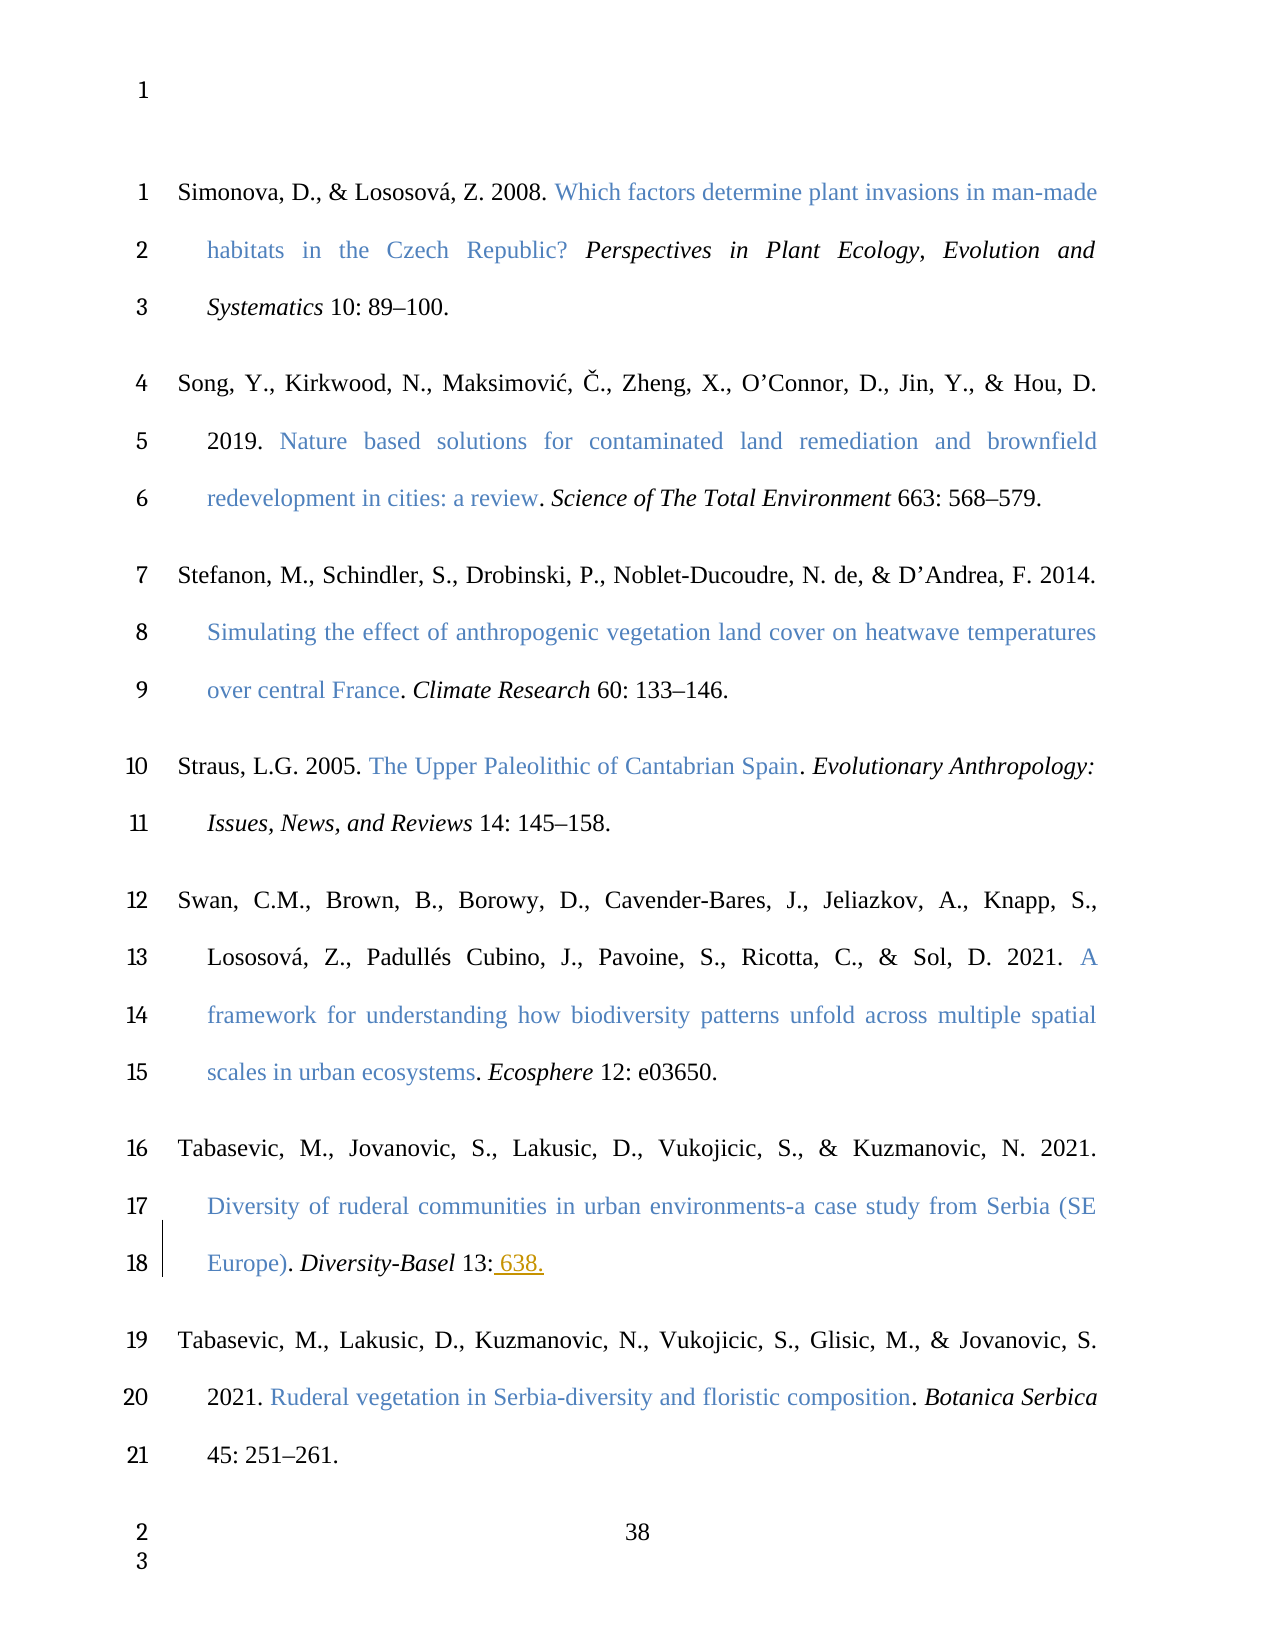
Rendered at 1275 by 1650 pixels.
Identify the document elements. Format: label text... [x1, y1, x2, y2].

text Tabasevic, M., Jovanovic, S., Lakusic, D., Vukojicic, S., & Kuzmanovic, N. 2021. Diversity of ruderal communities in urban environments-a case study from Serbia (SE Europe). Diversity-Basel 13: [177, 1133, 1098, 1277]
text Stefanon, M., Schindler, S., Drobinski, P., Noblet-Ducoudre, N. de, & D’Andrea, F. 2014. Simulating the effect of anthropogenic vegetation land cover on heatwave temperatures over central France. Climate Research 60: 133–146. [177, 560, 1098, 703]
text Simonova, D., & Lososová, Z. 2008. Which factors determine plant invasions in man-made habitats in the Czech Republic? Perspectives in Plant Ecology, Evolution and Systematics 10: 89–100. [177, 177, 1098, 321]
text Tabasevic, M., Lakusic, D., Kuzmanovic, N., Vukojicic, S., Glisic, M., & Jovanovic, S. 2021. Ruderal vegetation in Serbia-diversity and floristic composition. Botanica Serbica 45: 251–261. [177, 1325, 1098, 1468]
text Swan, C.M., Brown, B., Borowy, D., Cavender-Bares, J., Jeliazkov, A., Knapp, S., Lososová, Z., Padullés Cubino, J., Pavoine, S., Ricotta, C., & Sol, D. 2021. A framework for understanding how biodiversity patterns unfold across multiple spatial scales in urban ecosystems. Ecosphere 12: e03650. [177, 885, 1098, 1086]
text Straus, L.G. 2005. The Upper Paleolithic of Cantabrian Spain. Evolutionary Anthropology: Issues, News, and Reviews 14: 145–158. [177, 751, 1098, 837]
text Song, Y., Kirkwood, N., Maksimović, Č., Zheng, X., O’Connor, D., Jin, Y., & Hou, D. 2019. Nature based solutions for contaminated land remediation and brownfield redevelopment in cities: a review. Science of The Total Environment 663: 568–579. [177, 368, 1098, 512]
